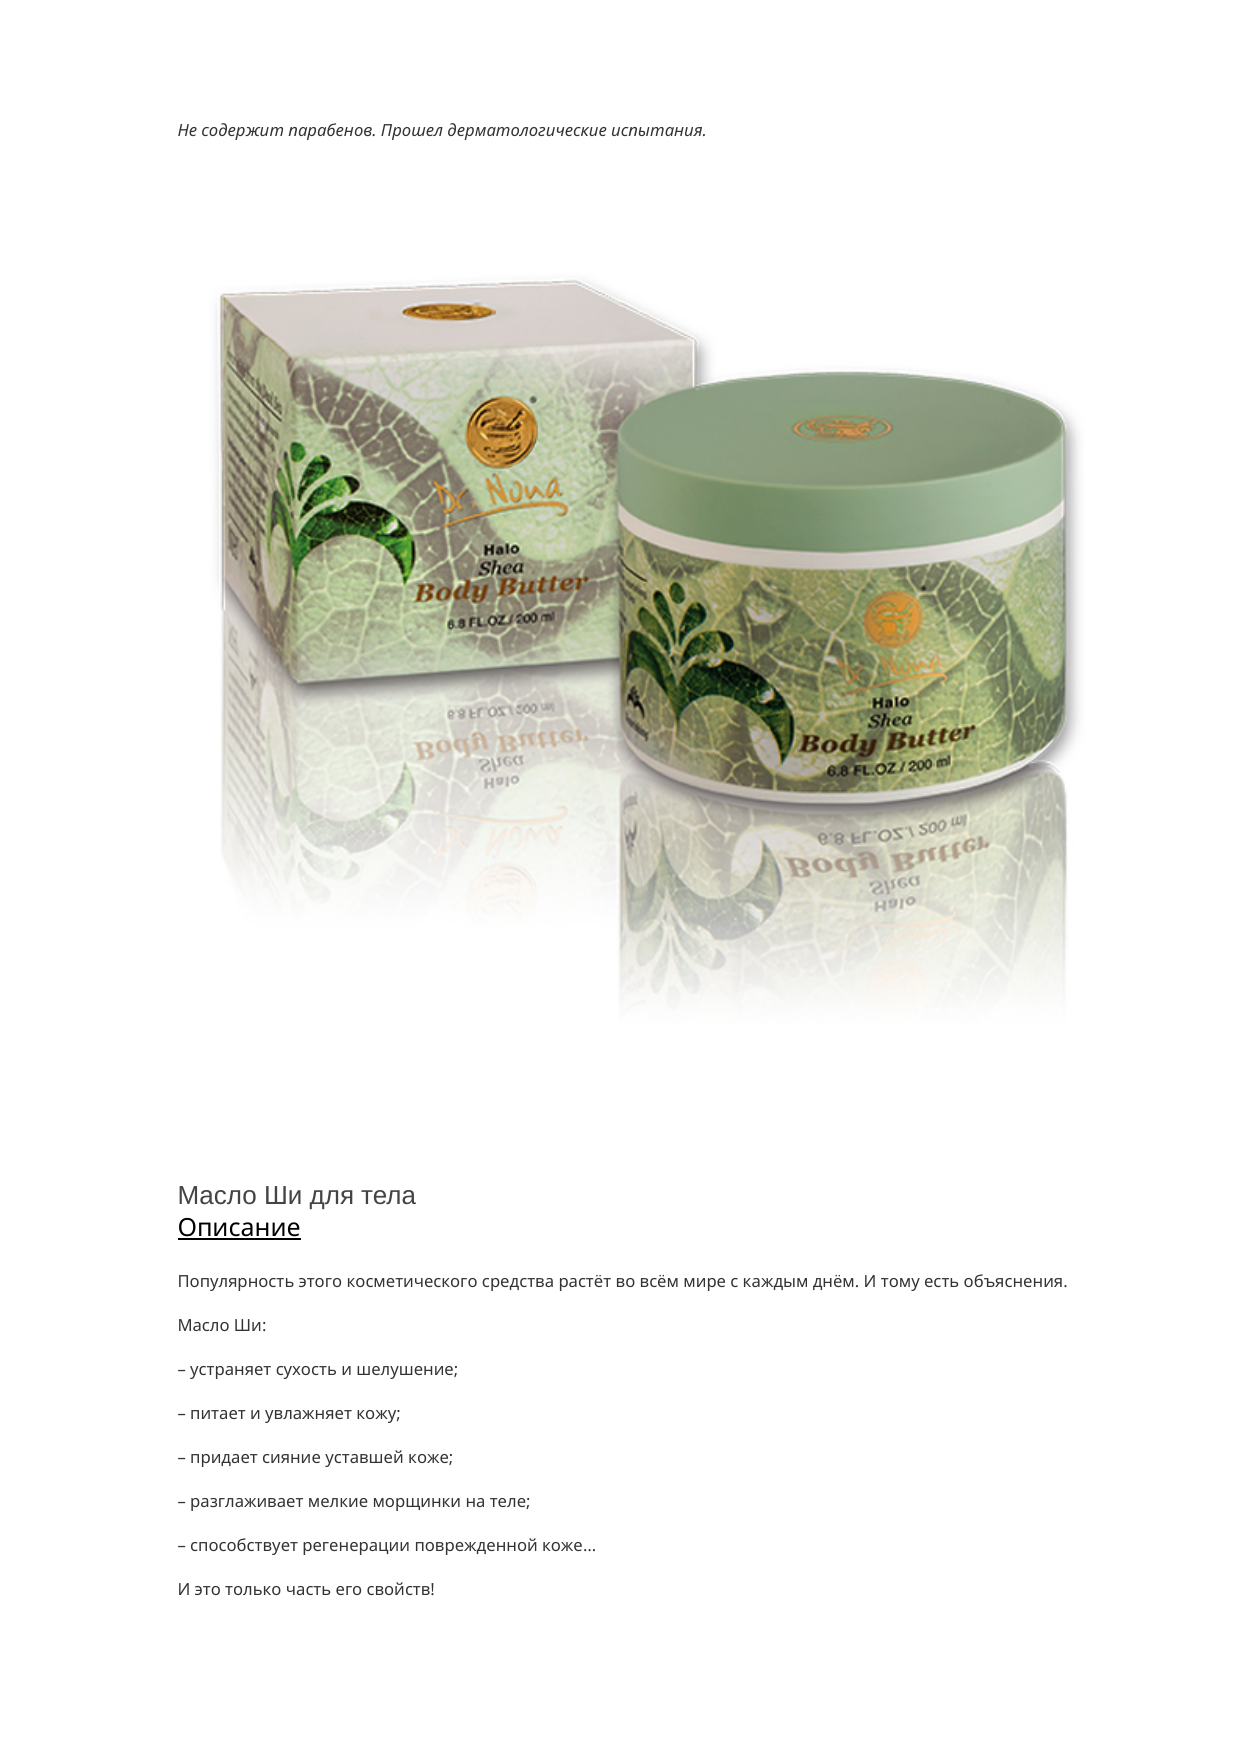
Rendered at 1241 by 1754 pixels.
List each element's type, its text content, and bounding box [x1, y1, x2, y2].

text – устраняет сухость и шелушение; [177, 1358, 1152, 1381]
text Не содержит парабенов. Прошел дерматологические испытания. [177, 118, 1152, 141]
text Описание [177, 1210, 1152, 1244]
text Масло Ши: [177, 1314, 1152, 1337]
subtitle Масло Ши для тела [177, 1125, 1152, 1210]
text Популярность этого косметического средства растёт во всём мире с каждым днём. И тому есть объяснения. [177, 1270, 1152, 1293]
text – разглаживает мелкие морщинки на теле; [177, 1490, 1152, 1513]
picture [177, 162, 1115, 1100]
text – способствует регенерации поврежденной коже… [177, 1534, 1152, 1557]
text И это только часть его свойств! [177, 1578, 1152, 1601]
text – питает и увлажняет кожу; [177, 1402, 1152, 1425]
text – придает сияние уставшей коже; [177, 1446, 1152, 1469]
